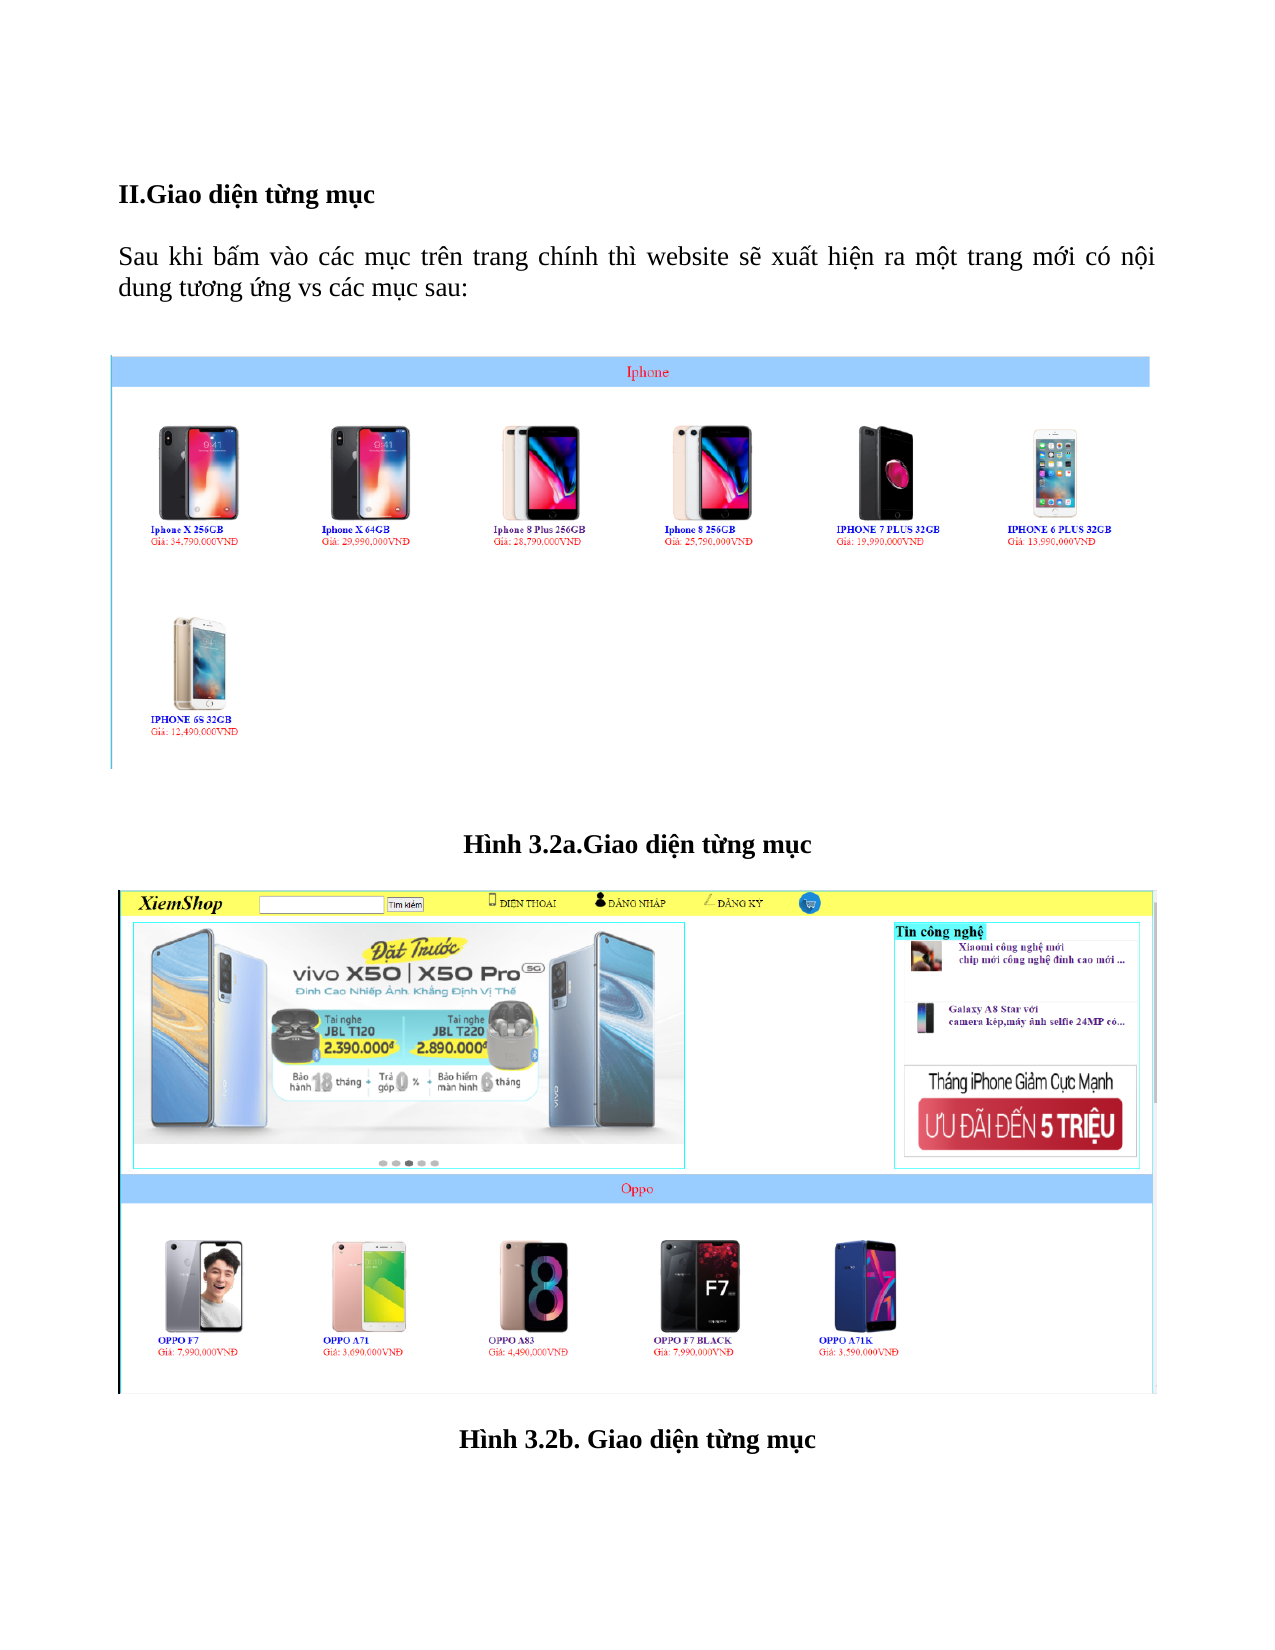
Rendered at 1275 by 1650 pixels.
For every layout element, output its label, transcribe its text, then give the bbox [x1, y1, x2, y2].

text Hình 3.2a.Giao diện từng mục [118, 828, 1157, 860]
text Hình 3.2b. Giao diện từng mục [118, 1423, 1157, 1454]
picture [118, 890, 1157, 1394]
text Sau khi bấm vào các mục trên trang chính thì website sẽ xuất hiện ra một trang mới có nội dung tương ứng vs các mục sau: [118, 240, 1157, 303]
picture [110, 355, 1150, 769]
text II.Giao diện từng mục [118, 178, 1157, 209]
